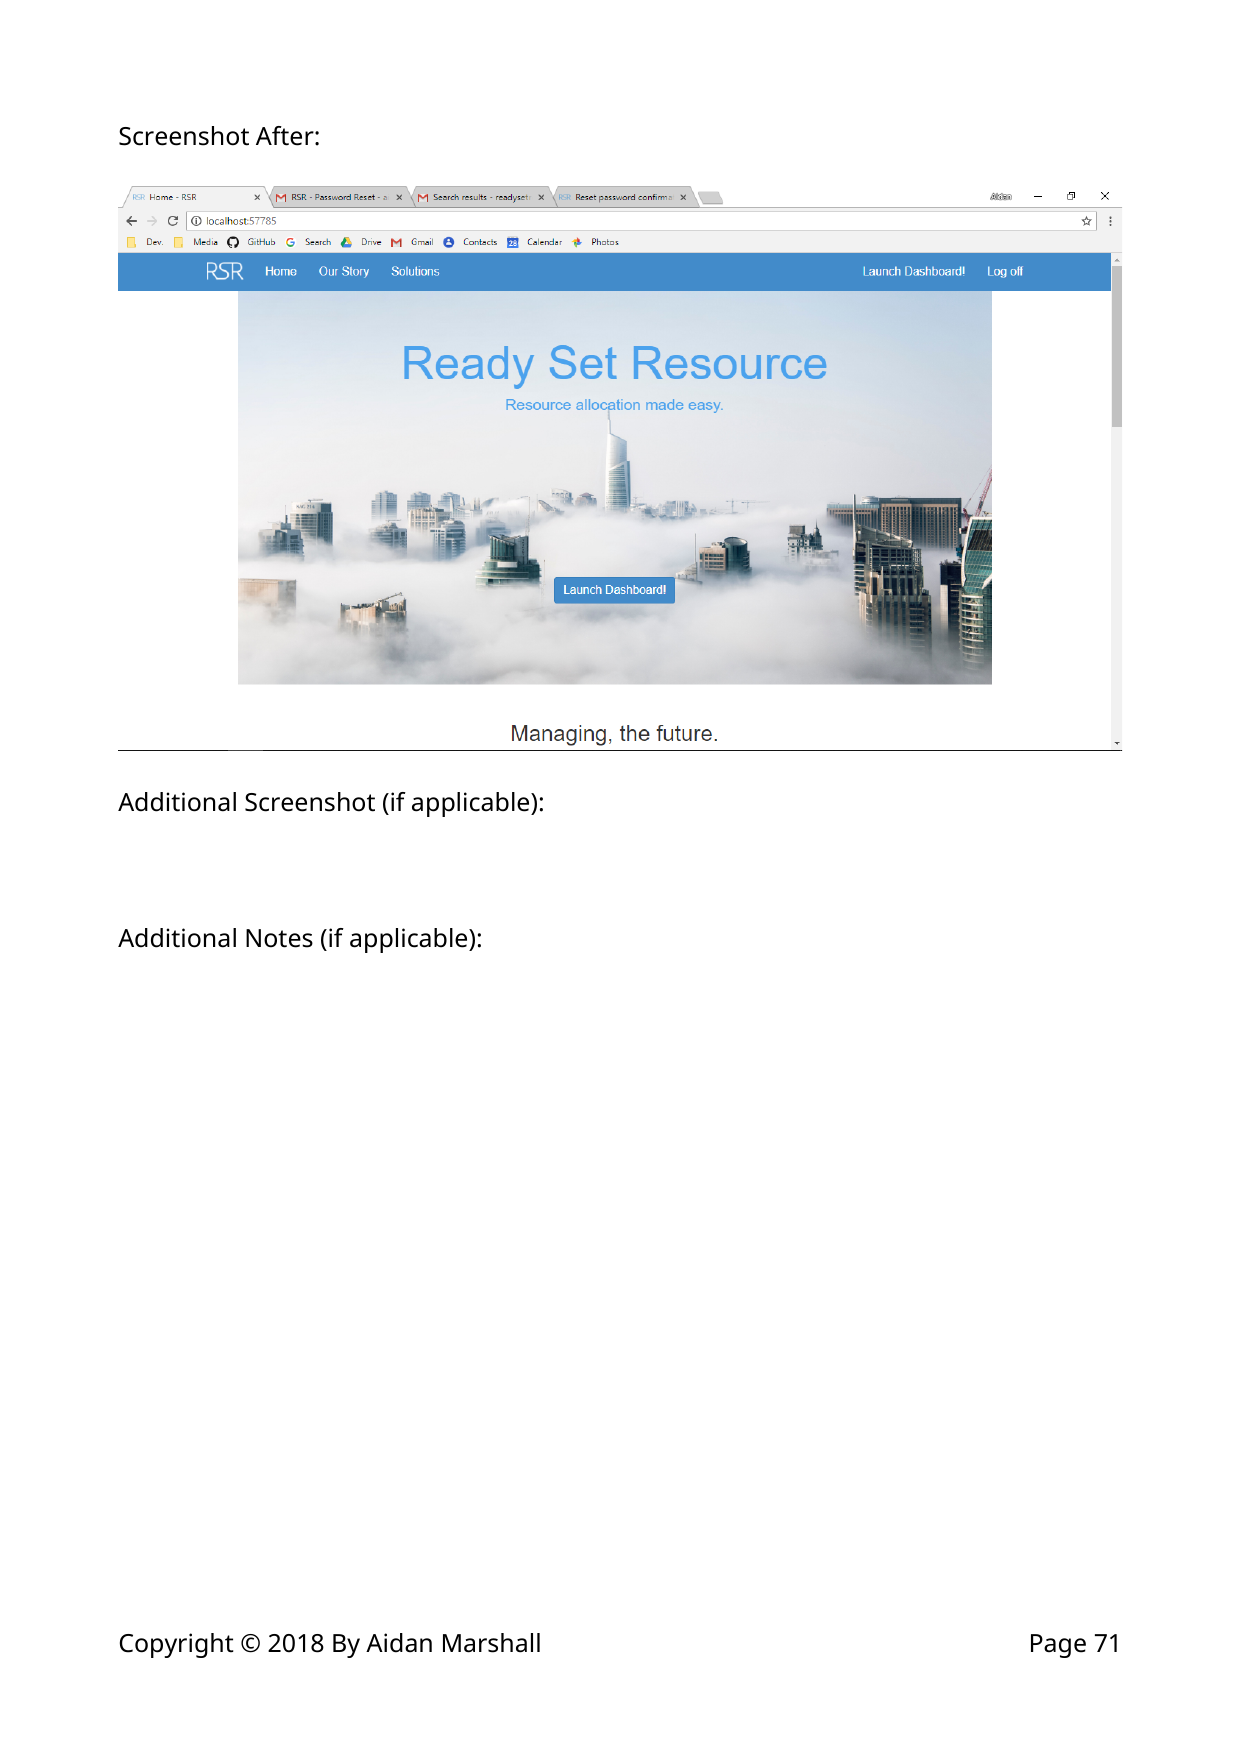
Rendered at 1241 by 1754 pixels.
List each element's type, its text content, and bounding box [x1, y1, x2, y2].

picture [118, 186, 1123, 751]
text Screenshot After: [118, 118, 1122, 152]
text Additional Screenshot (if applicable): [118, 785, 1122, 819]
text Additional Notes (if applicable): [118, 921, 1122, 955]
